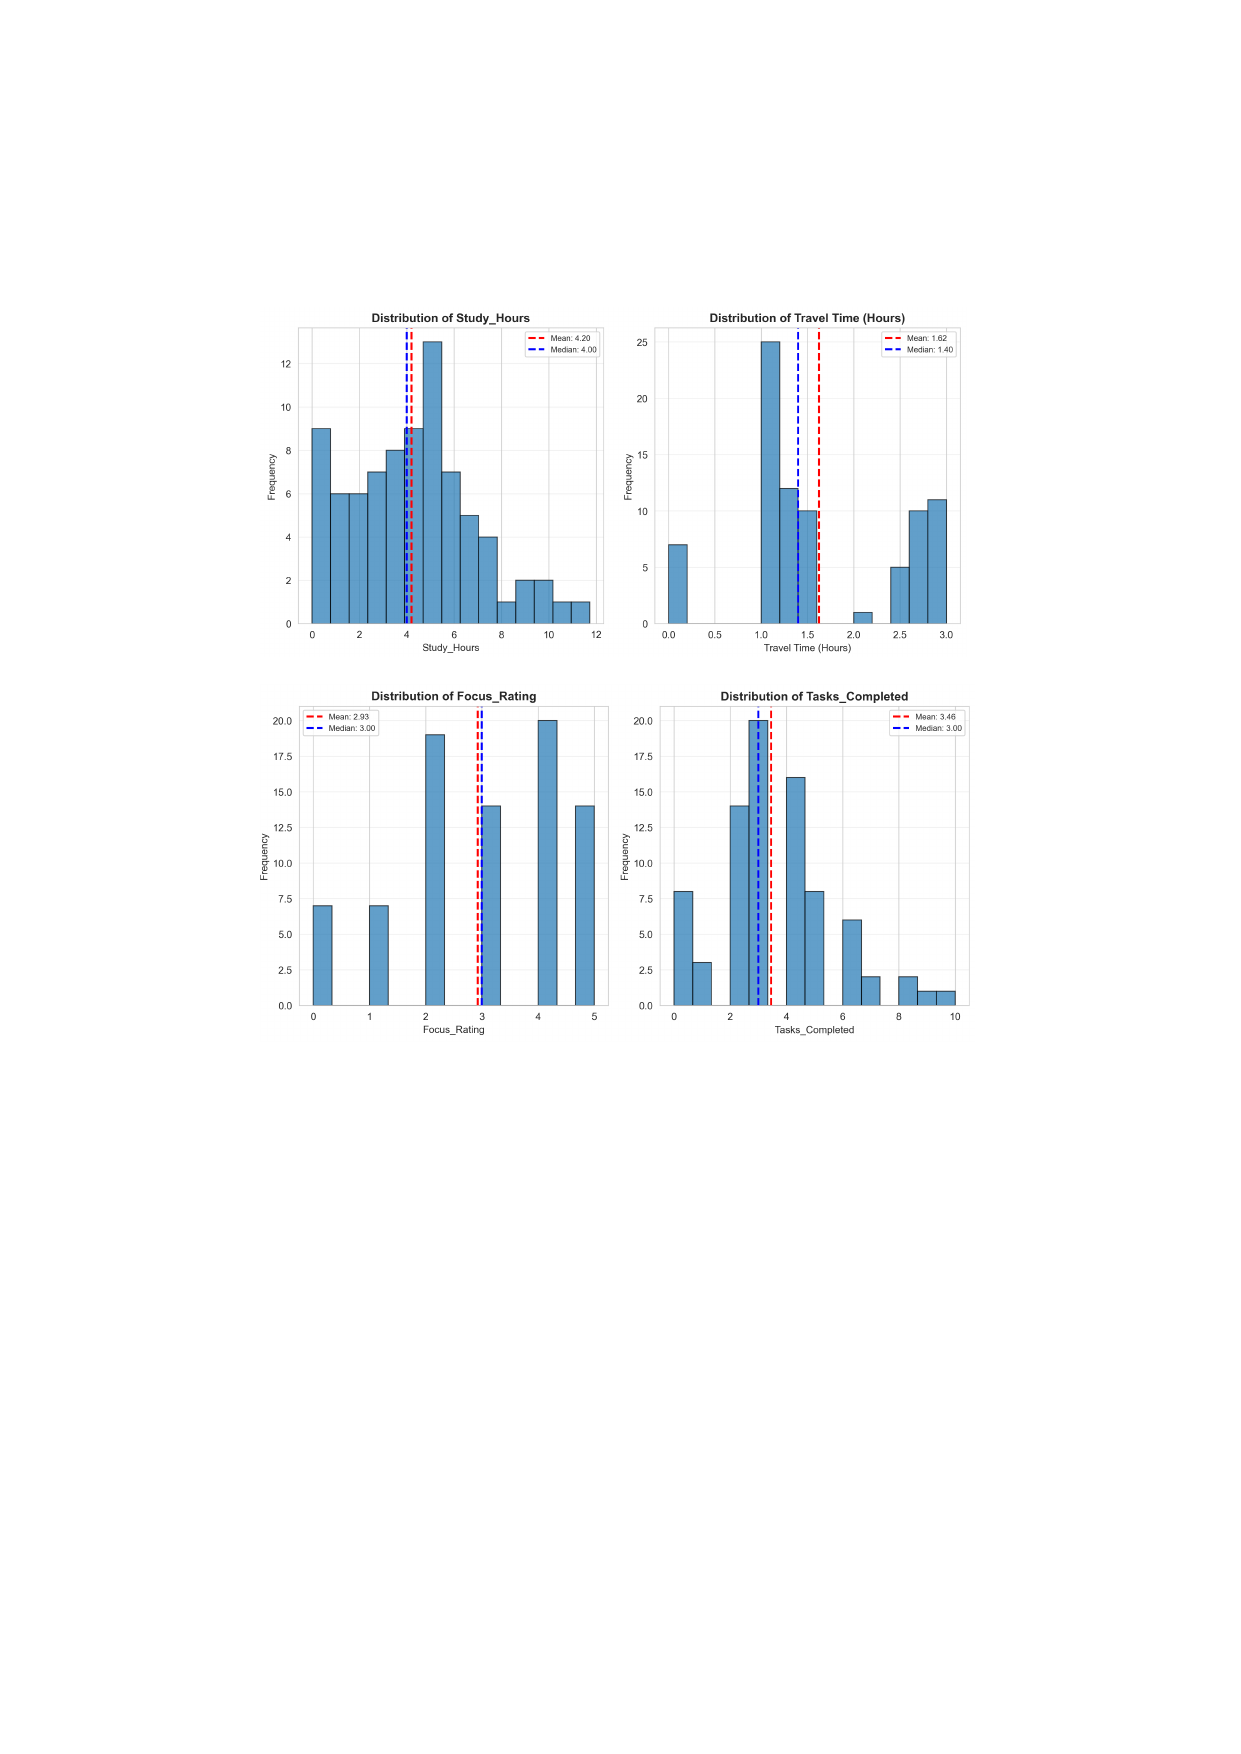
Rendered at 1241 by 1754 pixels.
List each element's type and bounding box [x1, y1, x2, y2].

picture [259, 307, 967, 657]
picture [259, 684, 976, 1042]
